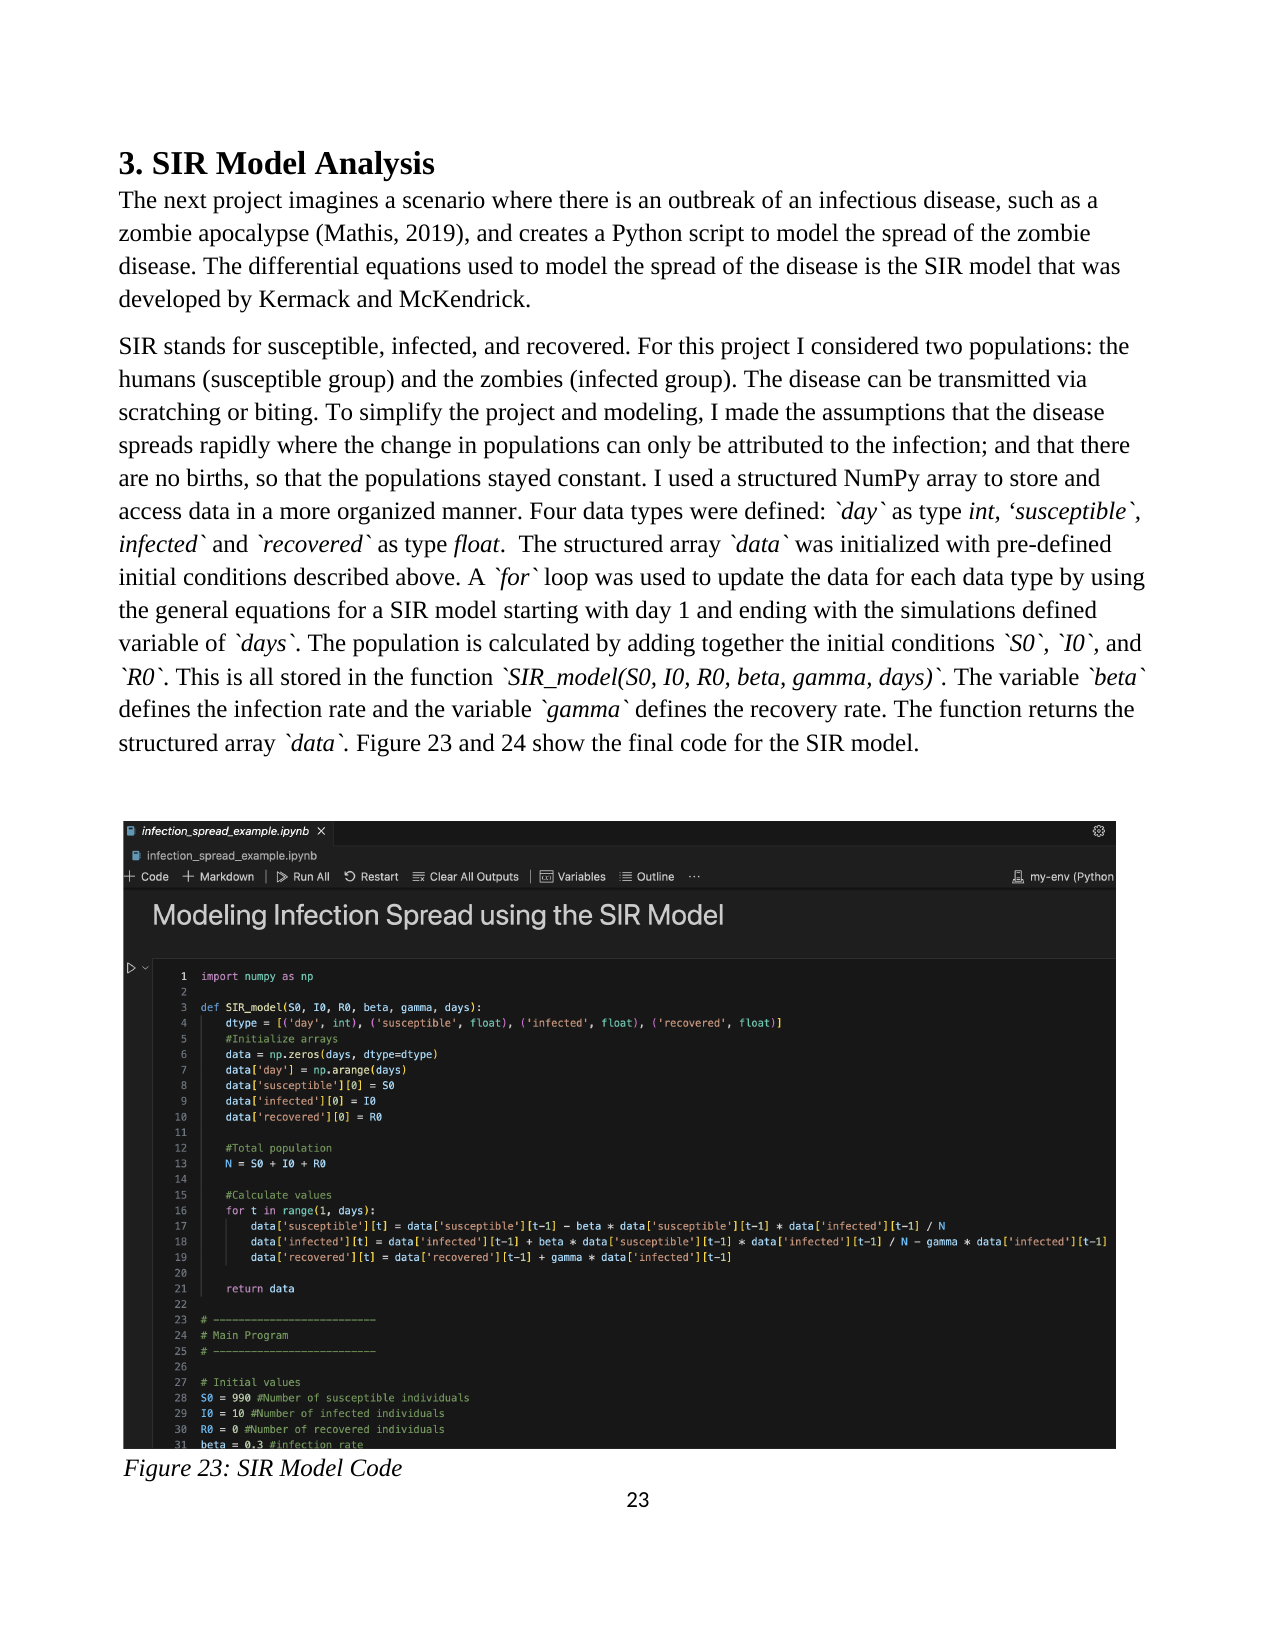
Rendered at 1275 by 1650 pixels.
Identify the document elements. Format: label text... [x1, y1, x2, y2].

picture [123, 821, 1116, 1449]
subtitle 3. SIR Model Analysis [118, 143, 1157, 182]
text SIR stands for susceptible, infected, and recovered. For this project I considered two populations: the humans (susceptible group) and the zombies (infected group). The disease can be transmitted via scratching or biting. To simplify the project and modeling, I made the assumptions that the disease spreads rapidly where the change in populations can only be attributed to the infection; and that there are no births, so that the populations stayed constant. I used a structured NumPy array to store and access data in a more organized manner. Four data types were defined: `day` as type int, ‘susceptible`, infected` and `recovered` as type float. The structured array `data` was initialized with pre-defined initial conditions described above. A `for` loop was used to update the data for each data type by using the general equations for a SIR model starting with day 1 and ending with the simulations defined variable of `days`. The population is calculated by adding together the initial conditions `S0`, `I0`, and `R0`. This is all stored in the function `SIR_model(S0, I0, R0, beta, gamma, days)`. The variable `beta` defines the infection rate and the variable `gamma` defines the recovery rate. The function returns the structured array `data`. Figure 23 and 24 show the final code for the SIR model. [118, 331, 1157, 756]
text The next project imagines a scenario where there is an outbreak of an infectious disease, such as a zombie apocalypse (Mathis, 2019), and creates a Python script to model the spread of the zombie disease. The differential equations used to model the spread of the disease is the SIR model that was developed by Kermack and McKendrick. [118, 185, 1157, 312]
